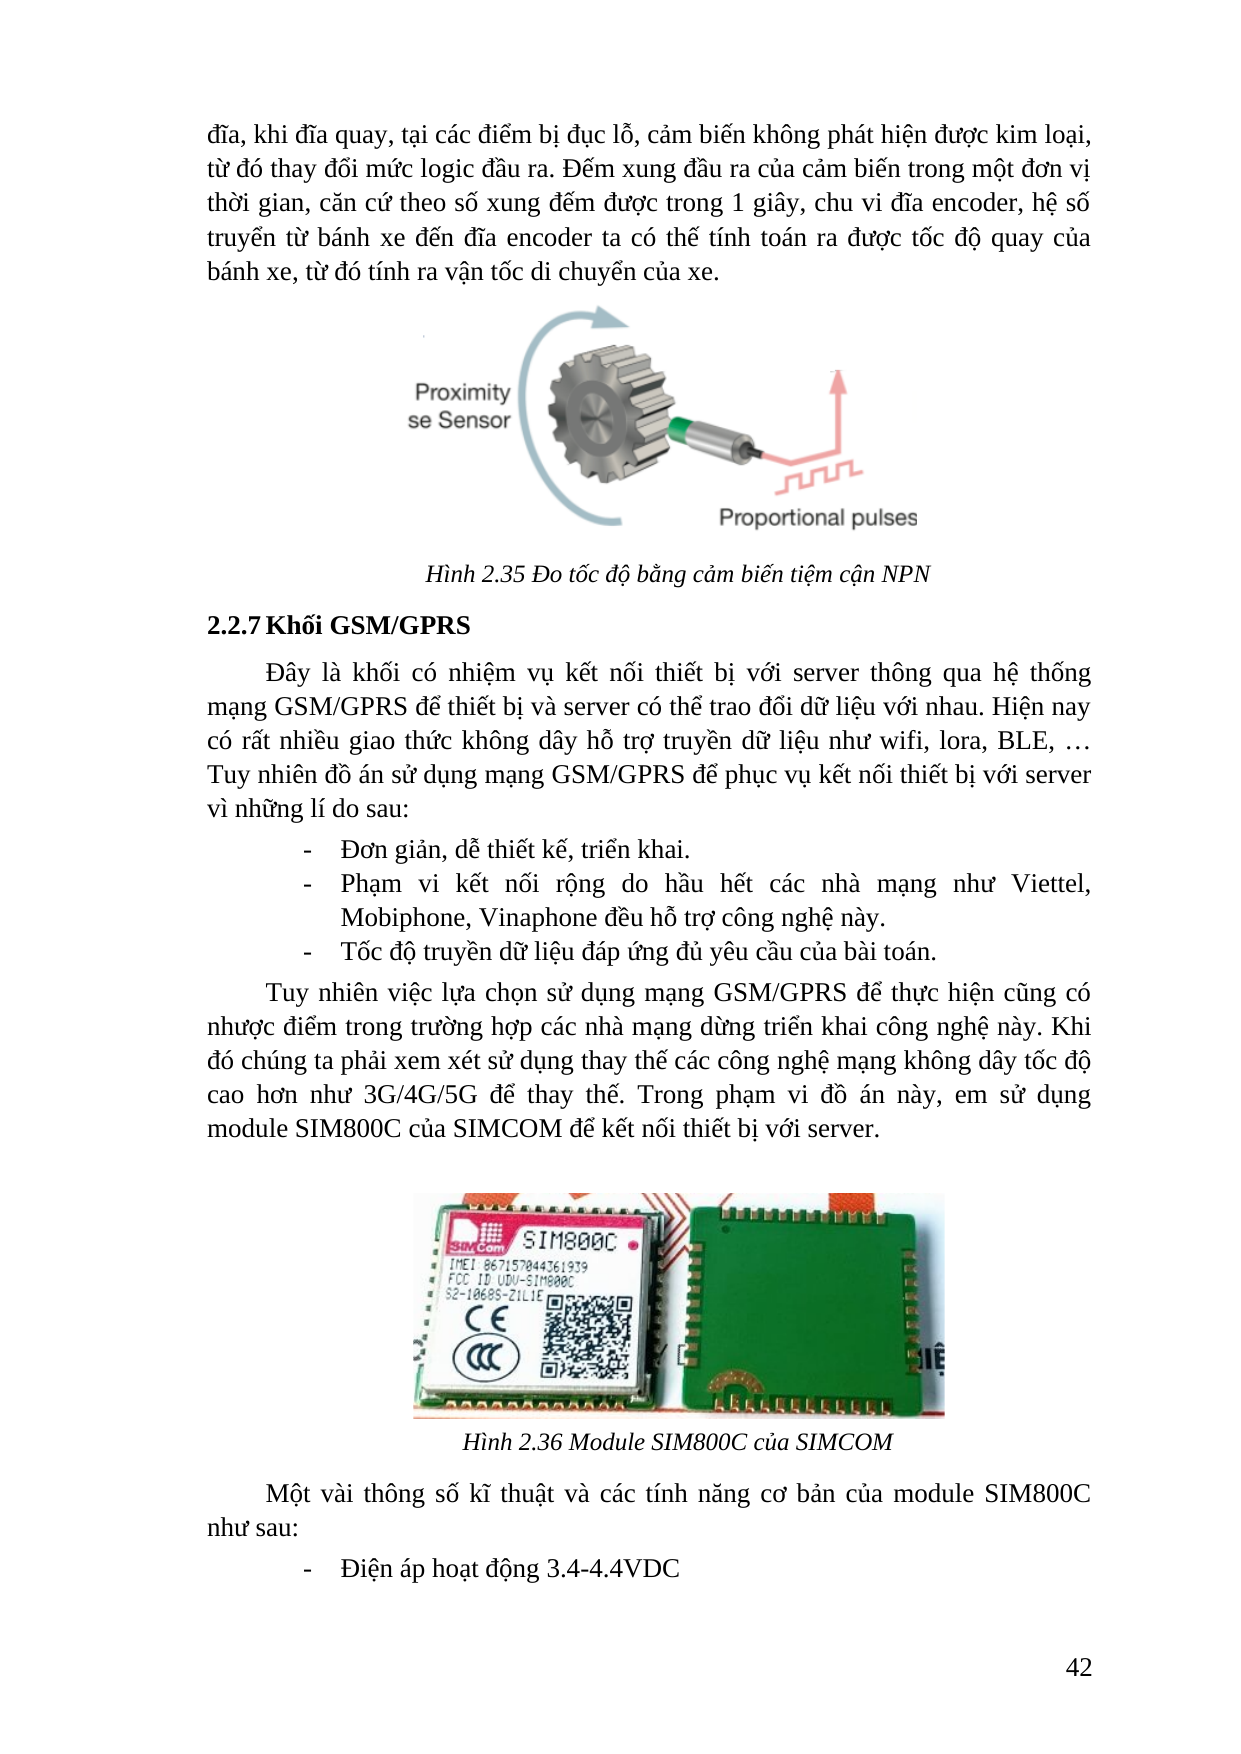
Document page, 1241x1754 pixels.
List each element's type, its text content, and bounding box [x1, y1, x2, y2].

text Một vài thông số kĩ thuật và các tính năng cơ bản của module SIM800C như sau: [207, 1477, 1092, 1542]
text Đây là khối có nhiệm vụ kết nối thiết bị với server thông qua hệ thống mạng GSM/GPRS để thiết bị và server có thể trao đổi dữ liệu với nhau. Hiện nay có rất nhiều giao thức không dây hỗ trợ truyền dữ liệu như wifi, lora, BLE, … Tuy nhiên đồ án sử dụng mạng GSM/GPRS để phục vụ kết nối thiết bị với server vì những lí do sau: [207, 656, 1092, 824]
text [207, 118, 1092, 286]
list Phạm vi kết nối rộng do hầu hết các nhà mạng như Viettel, Mobiphone, Vinaphone đều hỗ trợ công nghệ này. [303, 867, 1092, 932]
list Tốc độ truyền dữ liệu đáp ứng đủ yêu cầu của bài toán. [303, 935, 1092, 967]
text Tuy nhiên việc lựa chọn sử dụng mạng GSM/GPRS để thực hiện cũng có nhược điểm trong trường hợp các nhà mạng dừng triển khai công nghệ này. Khi đó chúng ta phải xem xét sử dụng thay thế các công nghệ mạng không dây tốc độ cao hơn như 3G/4G/5G để thay thế. Trong phạm vi đồ án này, em sử dụng module SIM800C của SIMCOM để kết nối thiết bị với server. [207, 976, 1092, 1144]
subtitle Khối GSM/GPRS [207, 609, 1092, 640]
list Điện áp hoạt động 3.4-4.4VDC [303, 1552, 1092, 1583]
picture [390, 295, 968, 551]
picture [413, 1193, 945, 1419]
list Đơn giản, dễ thiết kế, triển khai. [303, 833, 1092, 864]
